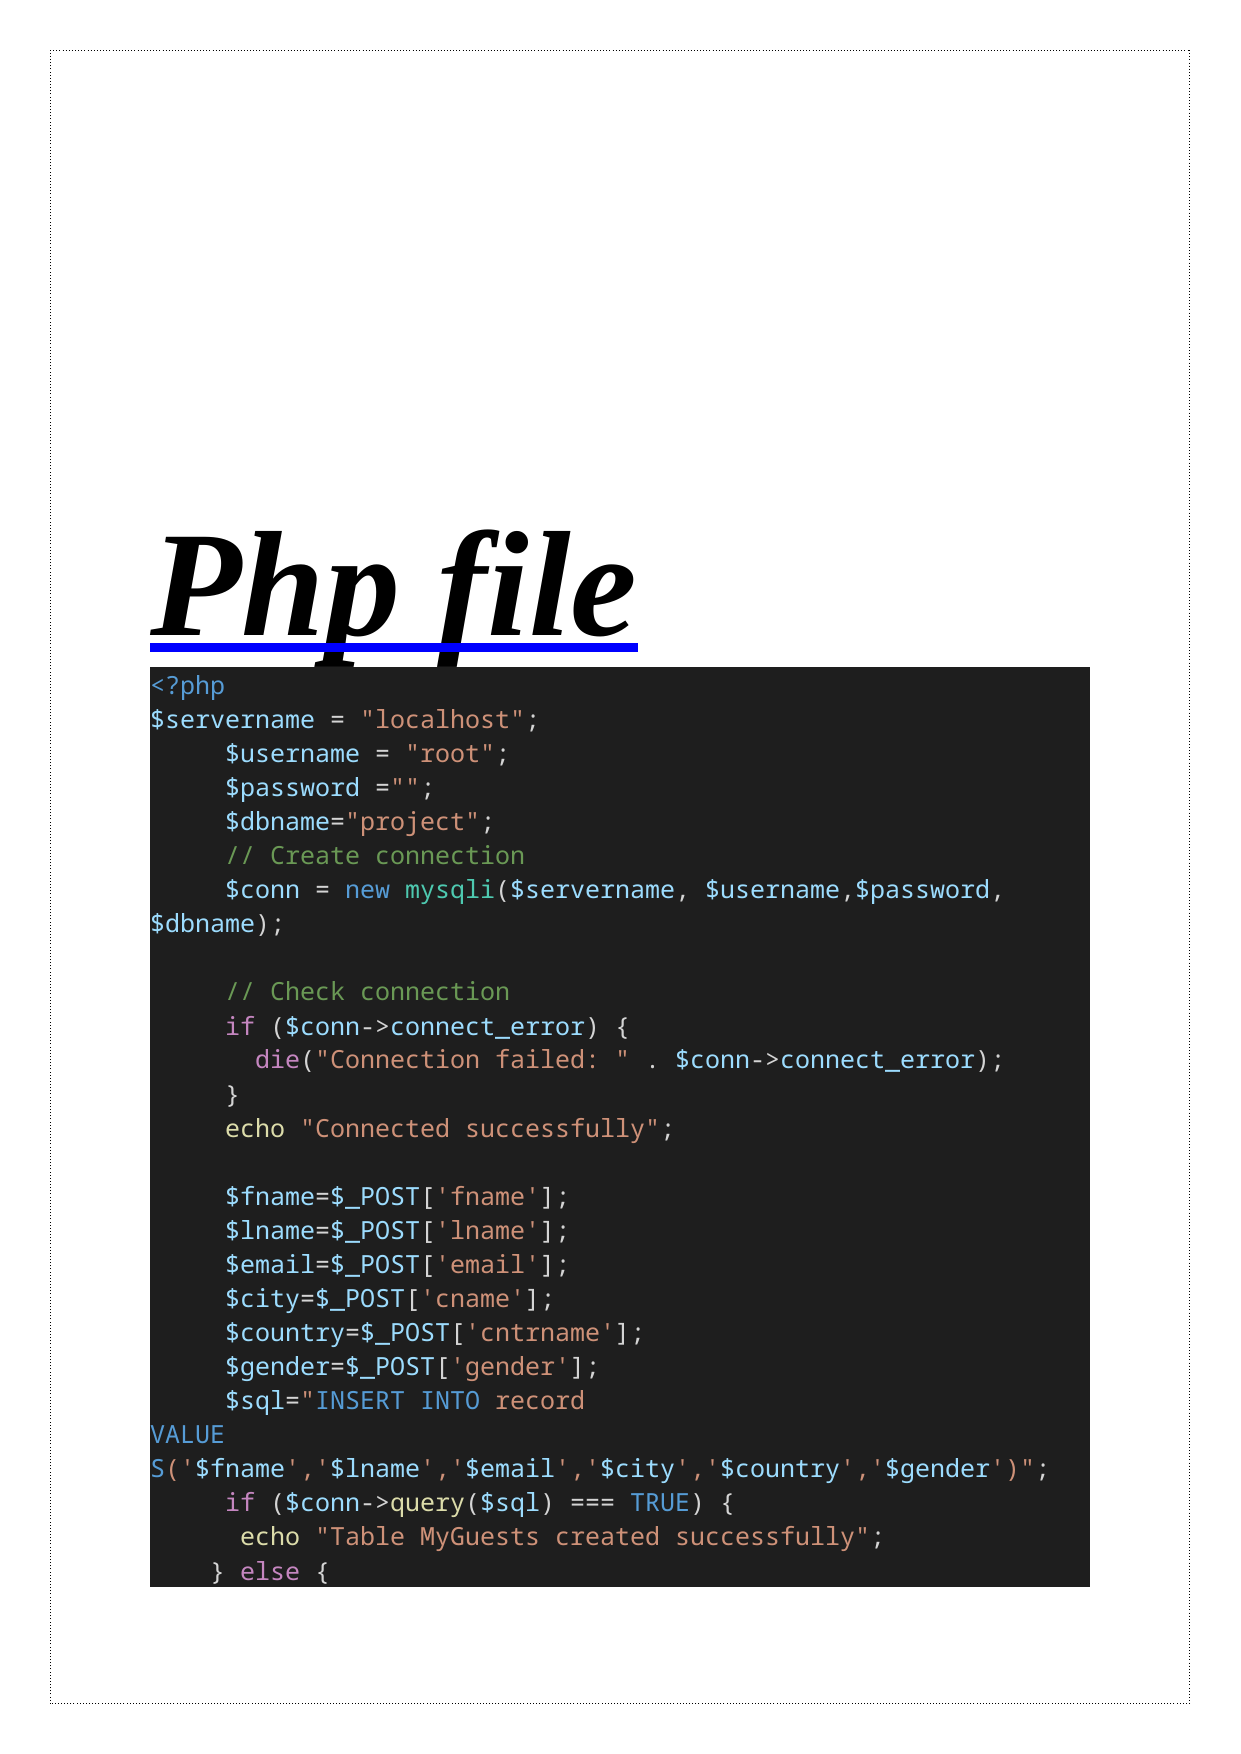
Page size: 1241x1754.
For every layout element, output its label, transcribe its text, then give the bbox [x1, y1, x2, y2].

text $conn = new mysqli($servername, $username,$password,$dbname); [150, 872, 1090, 940]
text echo "Connected successfully"; [150, 1110, 1090, 1144]
text // Check connection [150, 974, 1090, 1008]
text } else { [150, 1553, 1090, 1587]
text $servername = "localhost"; [150, 702, 1090, 736]
text $city=$_POST['cname']; [150, 1281, 1090, 1315]
text $gender=$_POST['gender']; [150, 1349, 1090, 1383]
text $password =""; [150, 770, 1090, 804]
text $country=$_POST['cntrname']; [150, 1315, 1090, 1349]
text if ($conn->connect_error) { [150, 1008, 1090, 1042]
text echo "Table MyGuests created successfully"; [150, 1519, 1090, 1553]
text $email=$_POST['email']; [150, 1247, 1090, 1281]
text $dbname="project"; [150, 804, 1090, 838]
text $lname=$_POST['lname']; [150, 1212, 1090, 1247]
text // Create connection [150, 838, 1090, 872]
text die("Connection failed: " . $conn->connect_error); [150, 1042, 1090, 1076]
text <?php [150, 667, 1090, 702]
text Php file [150, 495, 1090, 667]
text $sql="INSERT INTO record VALUES('$fname','$lname','$email','$city','$country','$gender')"; [150, 1383, 1090, 1485]
text } [150, 1076, 1090, 1110]
text if ($conn->query($sql) === TRUE) { [150, 1485, 1090, 1519]
text $fname=$_POST['fname']; [150, 1178, 1090, 1212]
text $username = "root"; [150, 736, 1090, 770]
